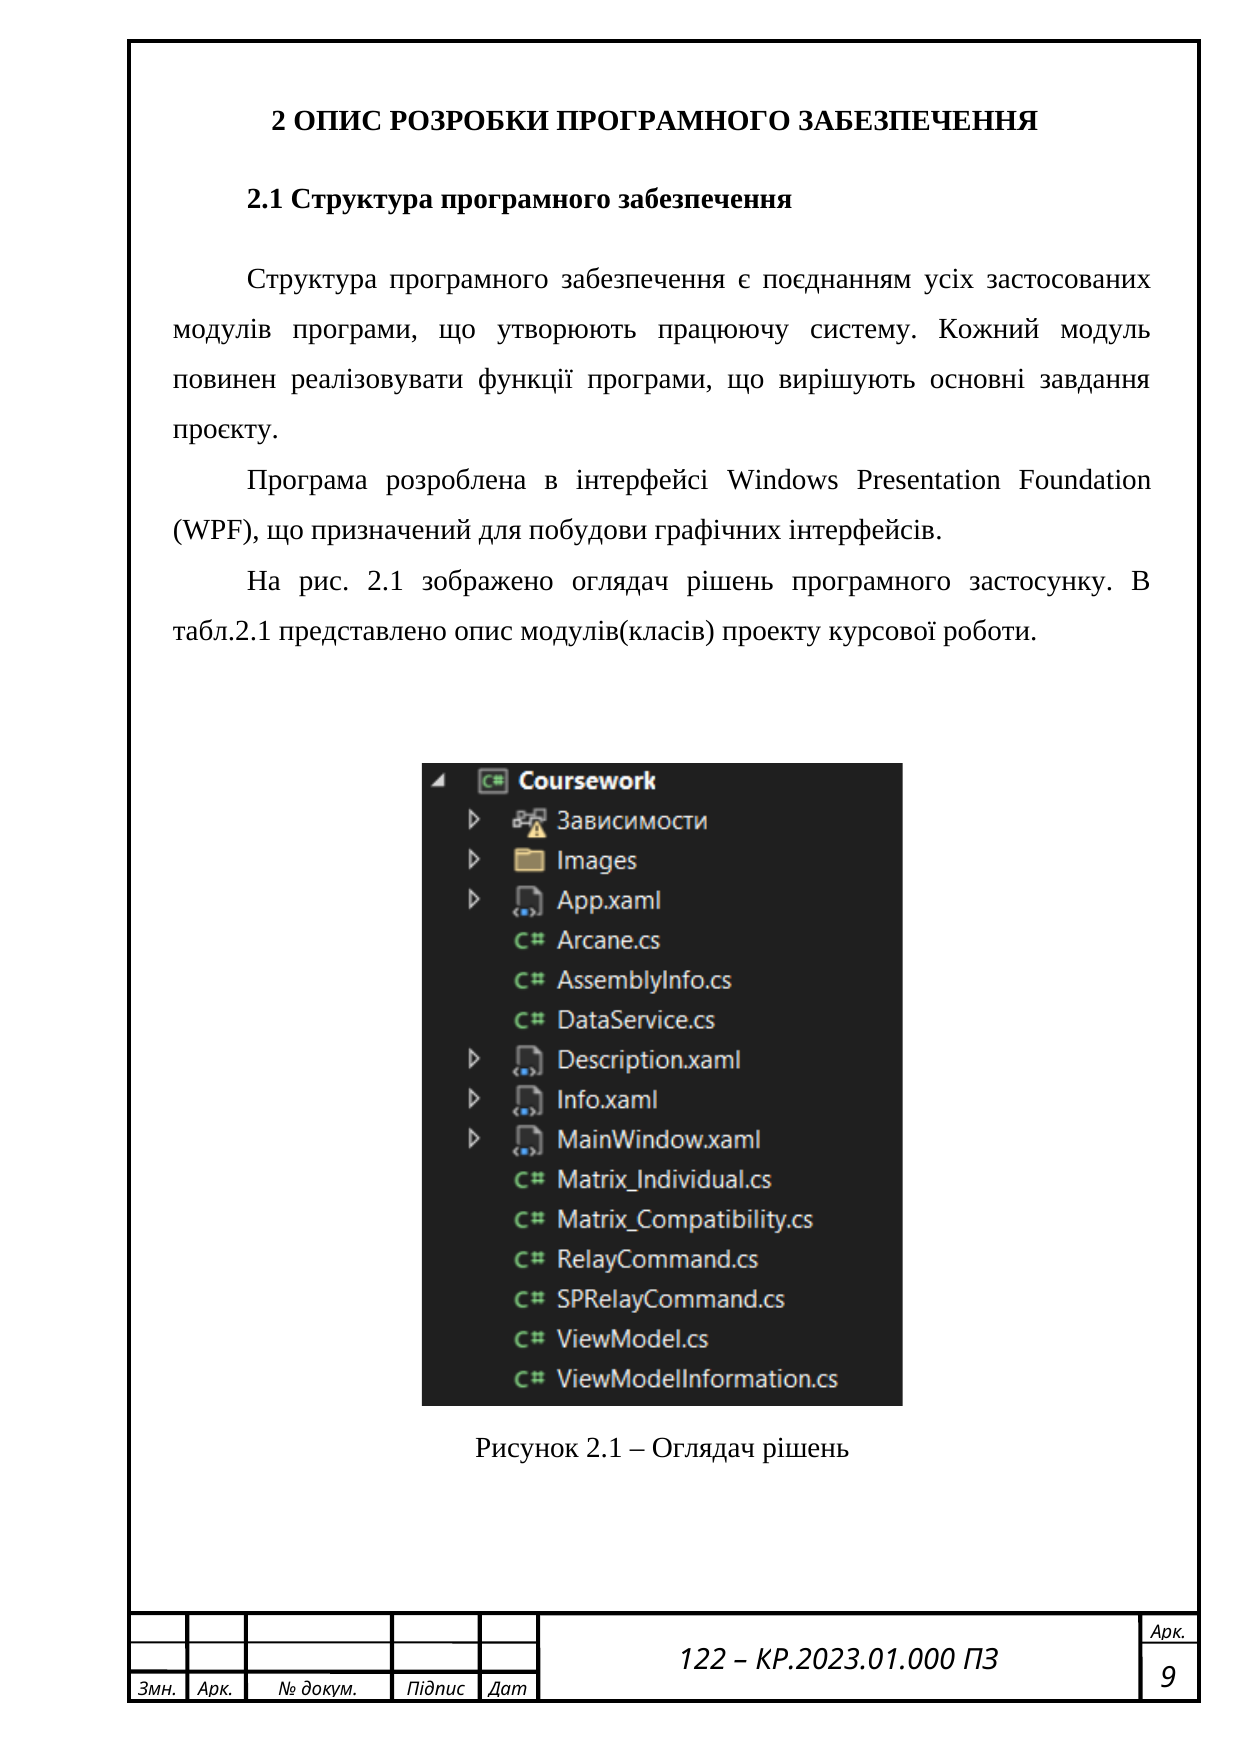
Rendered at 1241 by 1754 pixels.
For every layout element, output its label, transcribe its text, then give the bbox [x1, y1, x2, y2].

text Рисунок 2.1 – Оглядач рішень [173, 1431, 1152, 1464]
text 2.1 Структура програмного забезпечення [173, 182, 1152, 215]
text Структура програмного забезпечення є поєднанням усіх застосованих модулів програми, що утворюють працюючу систему. Кожний модуль повинен реалізовувати функції програми, що вирішують основні завдання проєкту. [173, 261, 1152, 445]
text На рис. 2.1 зображено оглядач рішень програмного застосунку. В табл.2.1 представлено опис модулів(класів) проекту курсової роботи. [173, 563, 1152, 646]
picture [421, 763, 903, 1406]
text 2 ОПИС РОЗРОБКИ ПРОГРАМНОГО ЗАБЕЗПЕЧЕННЯ [187, 103, 1122, 136]
text Програма розроблена в інтерфейсі Windows Presentation Foundation (WPF), що призначений для побудови графічних інтерфейсів. [173, 462, 1152, 546]
